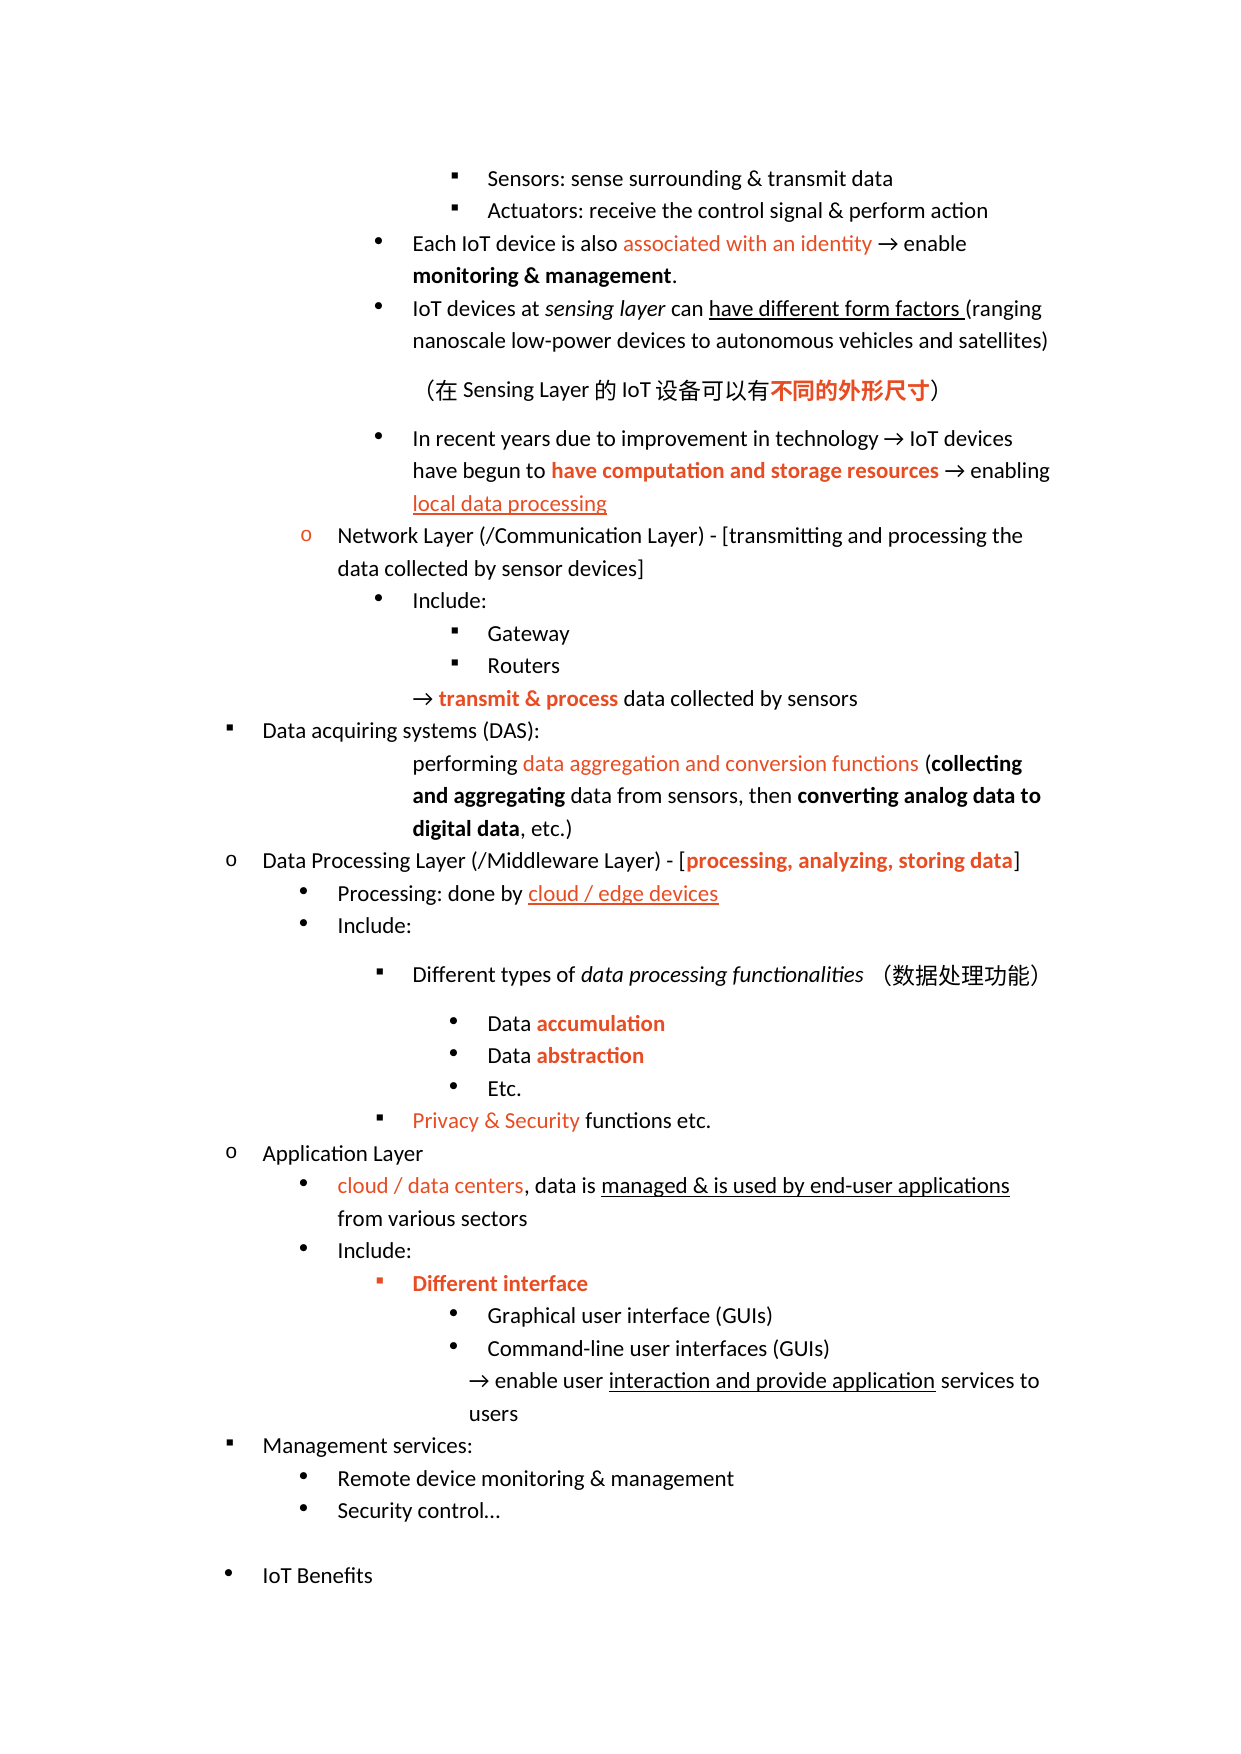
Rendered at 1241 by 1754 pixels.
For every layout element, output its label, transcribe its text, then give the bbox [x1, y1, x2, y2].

list Sensors: sense surrounding & transmit data [450, 162, 1053, 194]
list In recent years due to improvement in technology → IoT devices have begun to have computation and storage resources → enabling local data processing [375, 422, 1053, 519]
list Data acquiring systems (DAS): [225, 714, 1053, 747]
list IoT Benefits [225, 1559, 1053, 1592]
list Different interface [375, 1267, 1053, 1299]
list Application Layer [225, 1137, 1053, 1169]
list Routers [450, 649, 1053, 682]
list Graphical user interface (GUIs) [450, 1299, 1053, 1332]
list Network Layer (/Communication Layer) - [transmitting and processing the data collected by sensor devices] [300, 519, 1053, 584]
list IoT devices at sensing layer can have different form factors (ranging nanoscale low-power devices to autonomous vehicles and satellites) （在Sensing Layer的IoT设备可以有不同的外形尺寸） [375, 292, 1053, 422]
list Include: [300, 1234, 1053, 1267]
list Actuators: receive the control signal & perform action [450, 194, 1053, 227]
list Etc. [450, 1072, 1053, 1104]
list Include: [300, 909, 1053, 942]
list Security control… [300, 1494, 1053, 1527]
list Gateway [450, 617, 1053, 649]
list Data accumulation [450, 1007, 1053, 1039]
list Management services: [225, 1429, 1053, 1462]
list Each IoT device is also associated with an identity → enable monitoring & management. [375, 227, 1053, 292]
list Different types of data processing functionalities （数据处理功能） [375, 942, 1053, 1007]
list Command-line user interfaces (GUIs) [450, 1332, 1053, 1364]
list cloud / data centers, data is managed & is used by end-user applications from various sectors [300, 1169, 1053, 1234]
list Include: [375, 584, 1053, 617]
list Processing: done by cloud / edge devices [300, 877, 1053, 909]
text → transmit & process data collected by sensors [412, 682, 1053, 714]
list Remote device monitoring & management [300, 1462, 1053, 1494]
list Data abstraction [450, 1039, 1053, 1072]
list Privacy & Security functions etc. [375, 1104, 1053, 1137]
text → enable user interaction and provide application services to users [469, 1364, 1053, 1429]
text performing data aggregation and conversion functions (collecting and aggregating data from sensors, then converting analog data to digital data, etc.) [412, 747, 1053, 844]
list Data Processing Layer (/Middleware Layer) - [processing, analyzing, storing data] [225, 844, 1053, 877]
